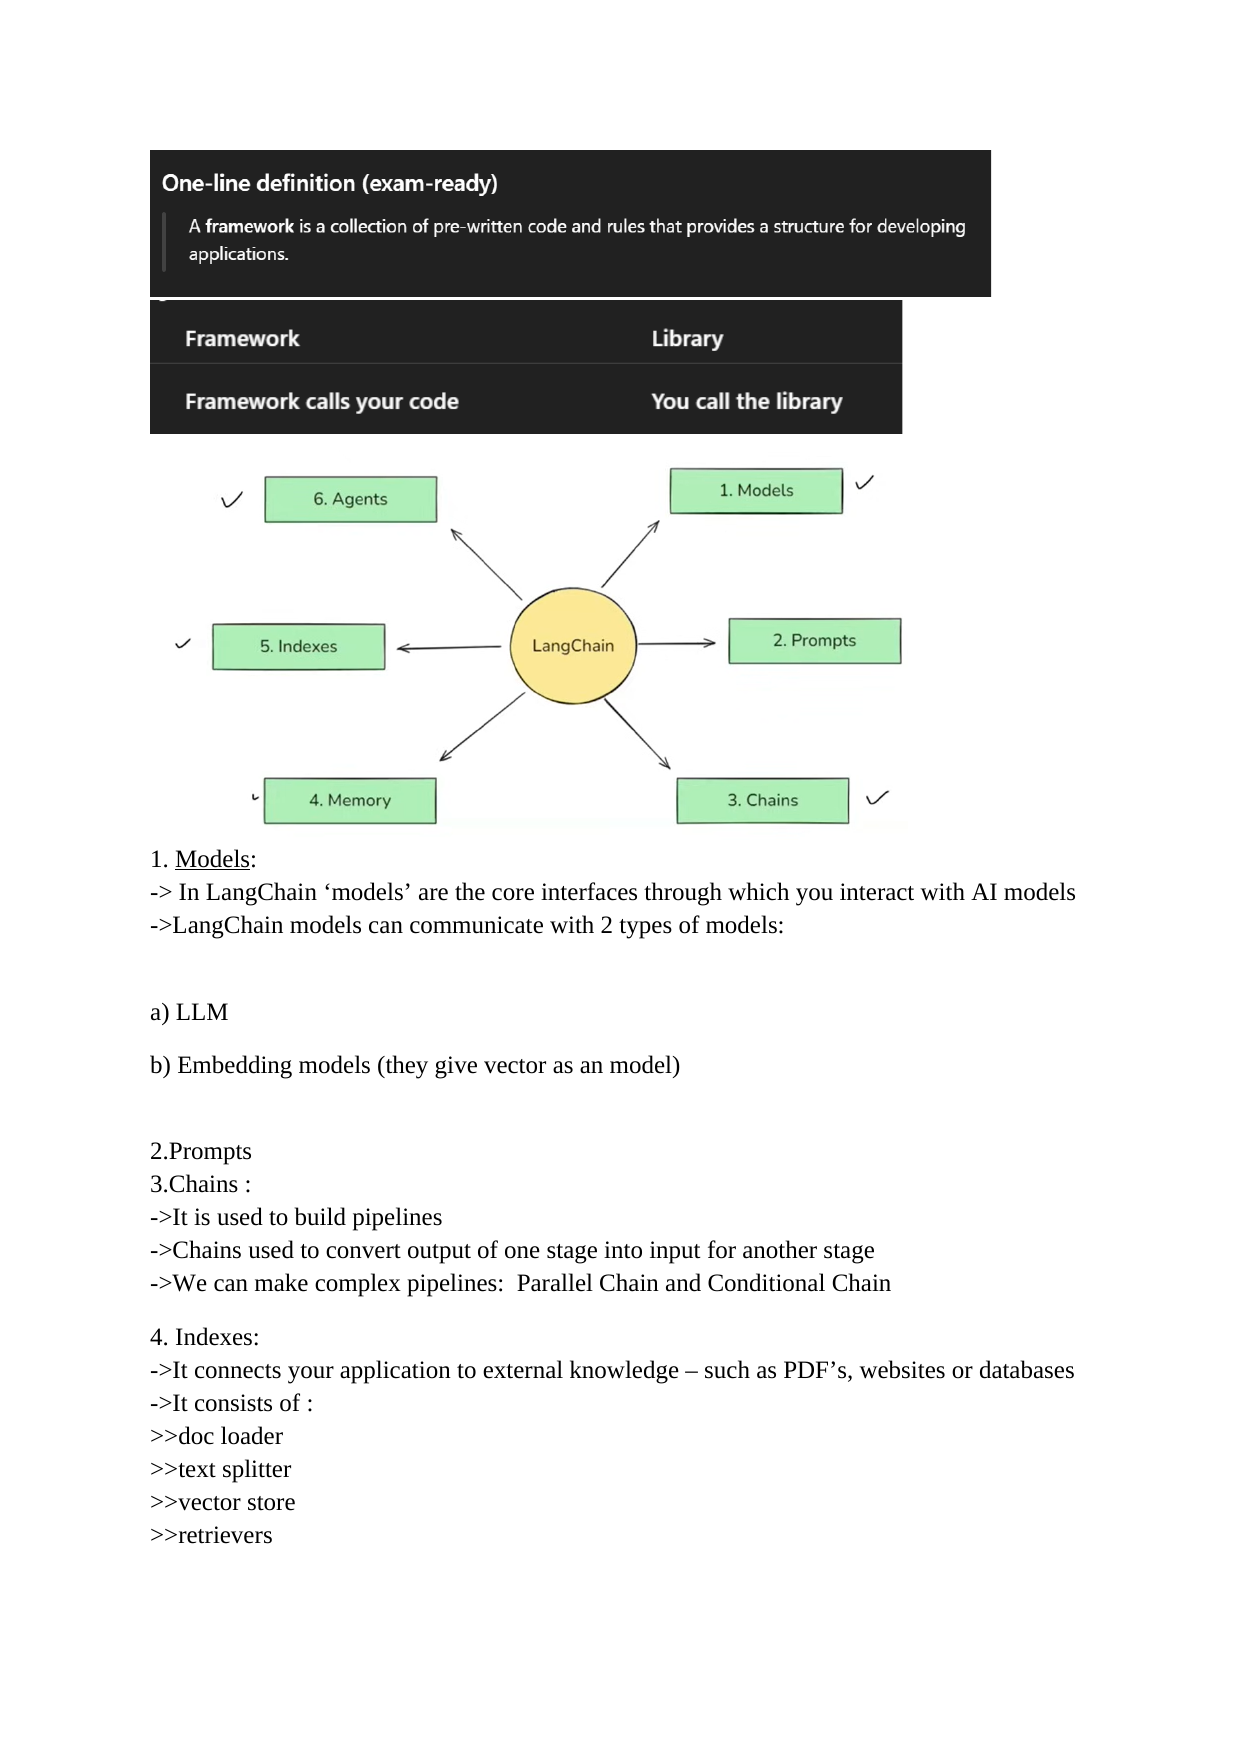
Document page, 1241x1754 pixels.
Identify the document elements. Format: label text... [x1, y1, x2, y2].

text b) Embedding models (they give vector as an model) [150, 1050, 1090, 1111]
picture [150, 300, 903, 434]
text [150, 1322, 1090, 1582]
text 2.Prompts 3.Chains : ->It is used to build pipelines ->Chains used to convert output of one stage into input for another stage ->We can make complex pipelines: Parallel Chain and Conditional Chain [150, 1136, 1090, 1297]
picture [150, 437, 908, 840]
text a) LLM [150, 963, 1090, 1025]
picture [150, 150, 992, 297]
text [150, 150, 1090, 938]
